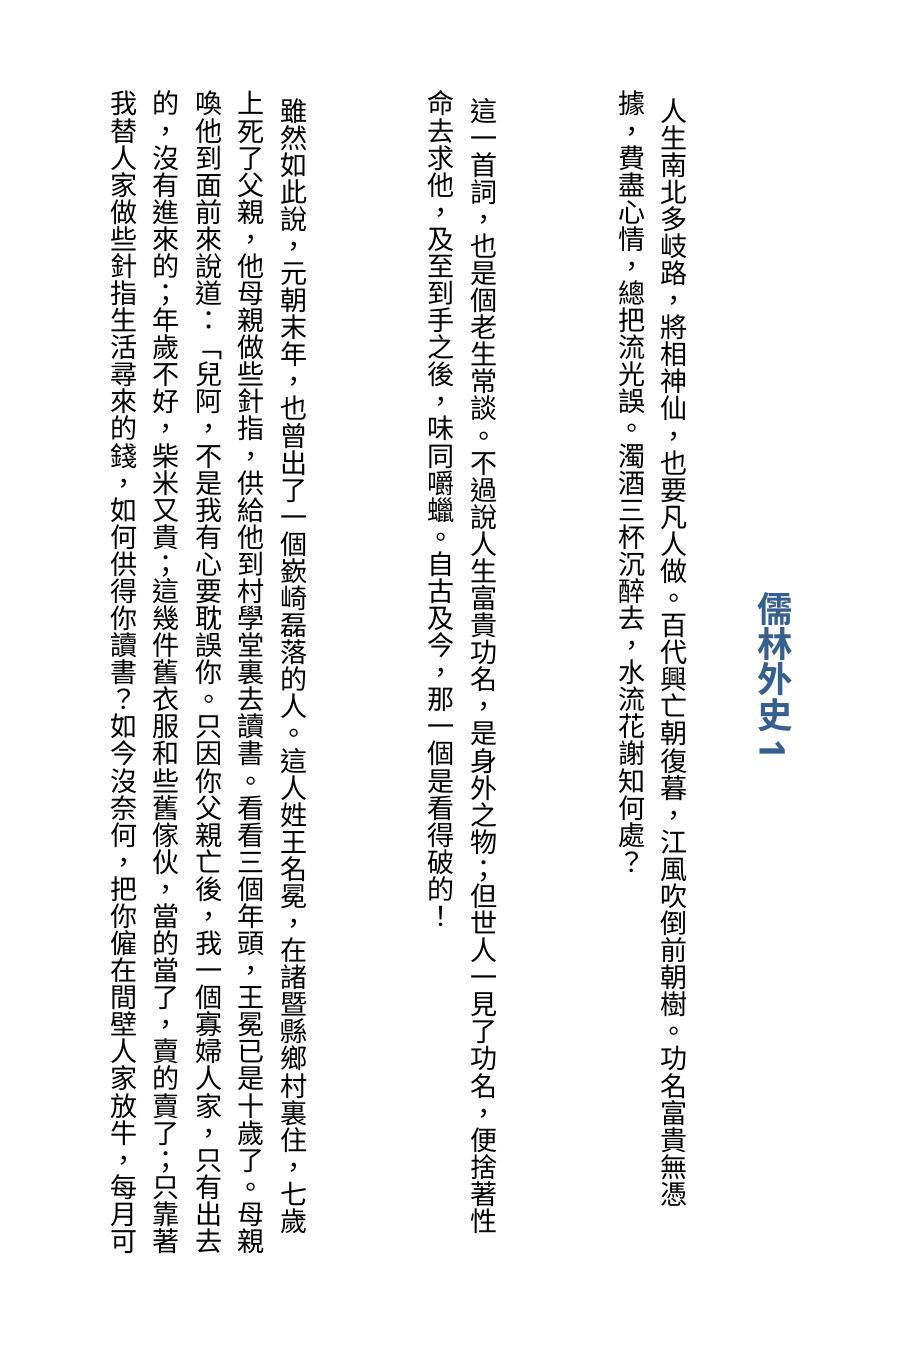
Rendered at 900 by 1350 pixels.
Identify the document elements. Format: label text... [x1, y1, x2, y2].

subtitle 儒林外史1 [749, 90, 797, 1260]
text 這一首詞，也是個老生常談。不過說人生富貴功名，是身外之物；但世人一見了功名，便捨著性命去求他，及至到手之後，味同嚼蠟。自古及今，那一個是看得破的！ [379, 90, 543, 1260]
text 人生南北多岐路，將相神仙，也要凡人做。百代興亡朝復暮，江風吹倒前朝樹。功名富貴無憑據，費盡心情，總把流光誤。濁酒三杯沉醉去，水流花謝知何處？ [570, 90, 734, 1260]
